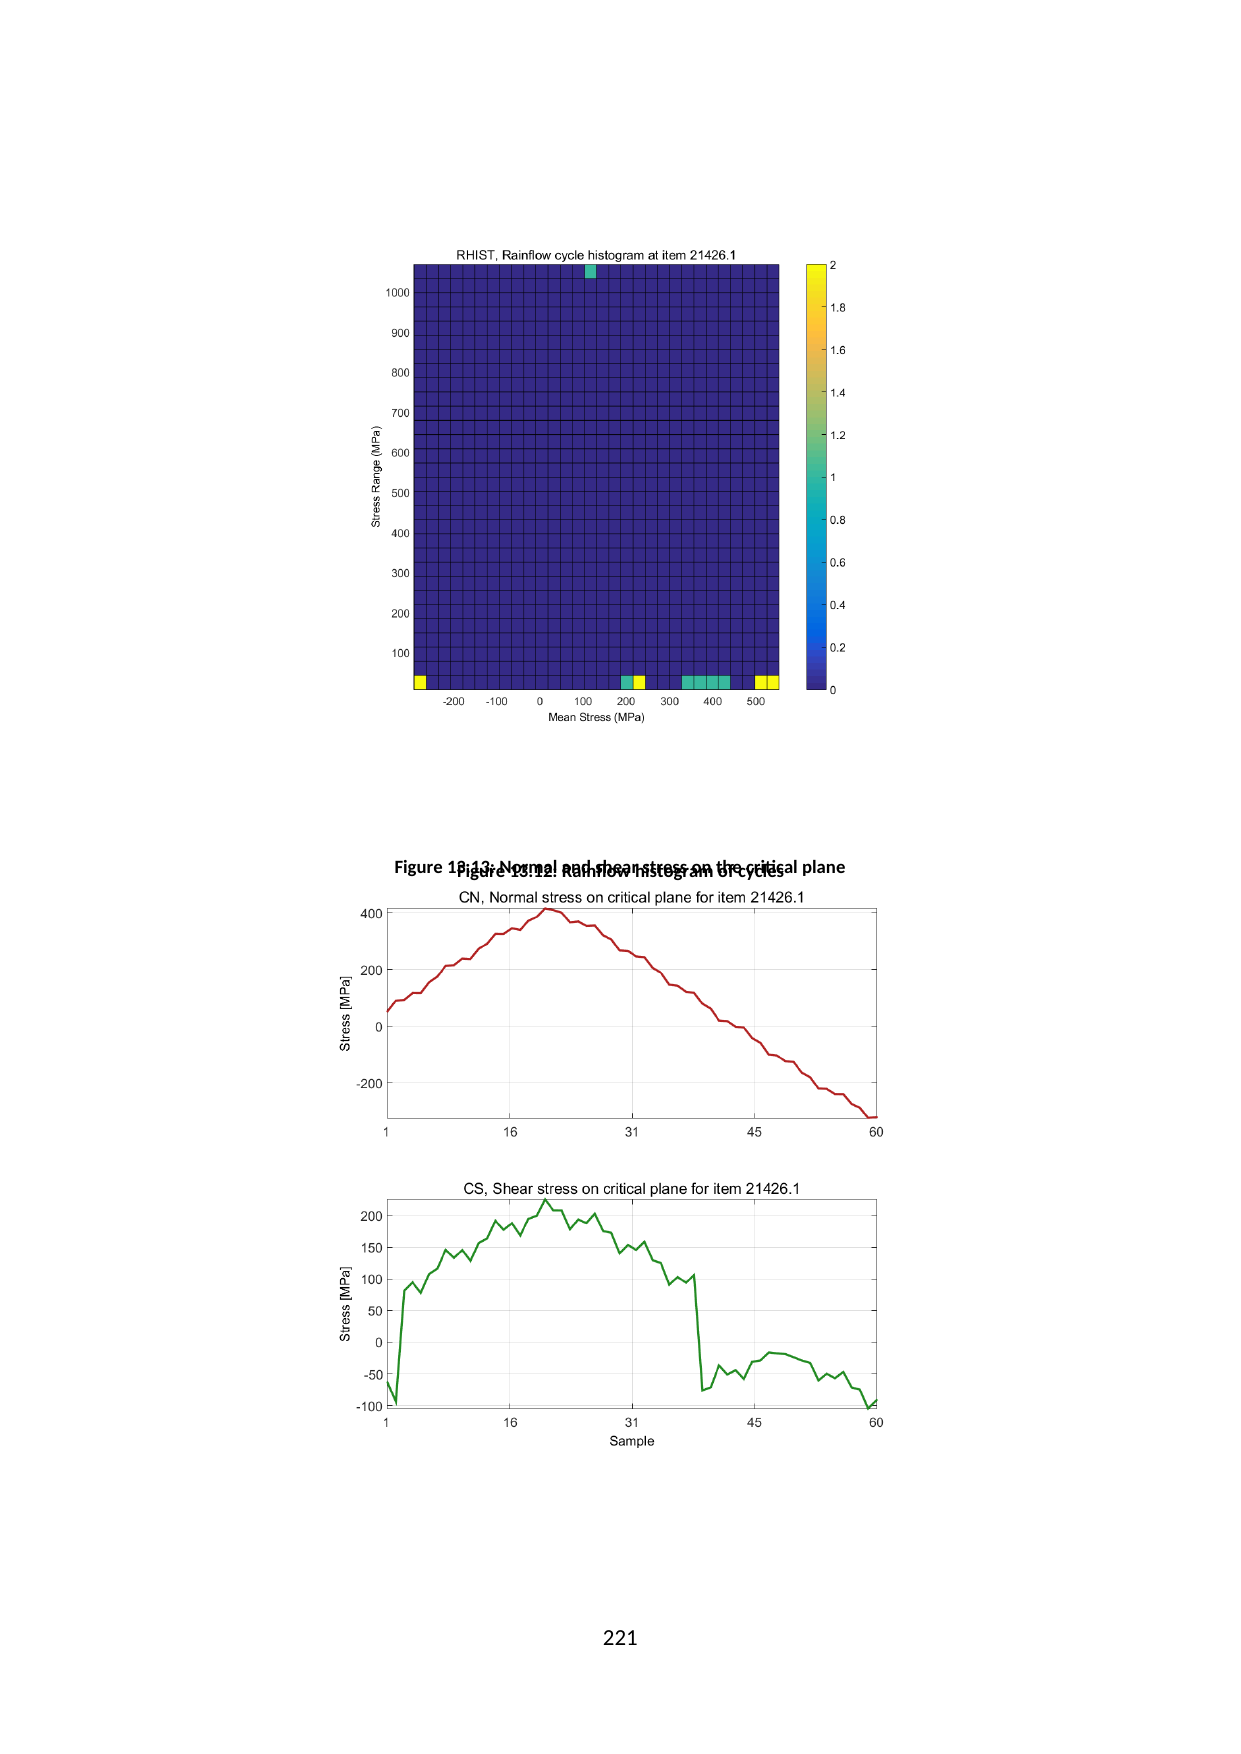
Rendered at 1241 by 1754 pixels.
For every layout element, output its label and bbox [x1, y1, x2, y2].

picture [725, 862, 767, 871]
picture [305, 862, 936, 1476]
picture [353, 225, 889, 747]
